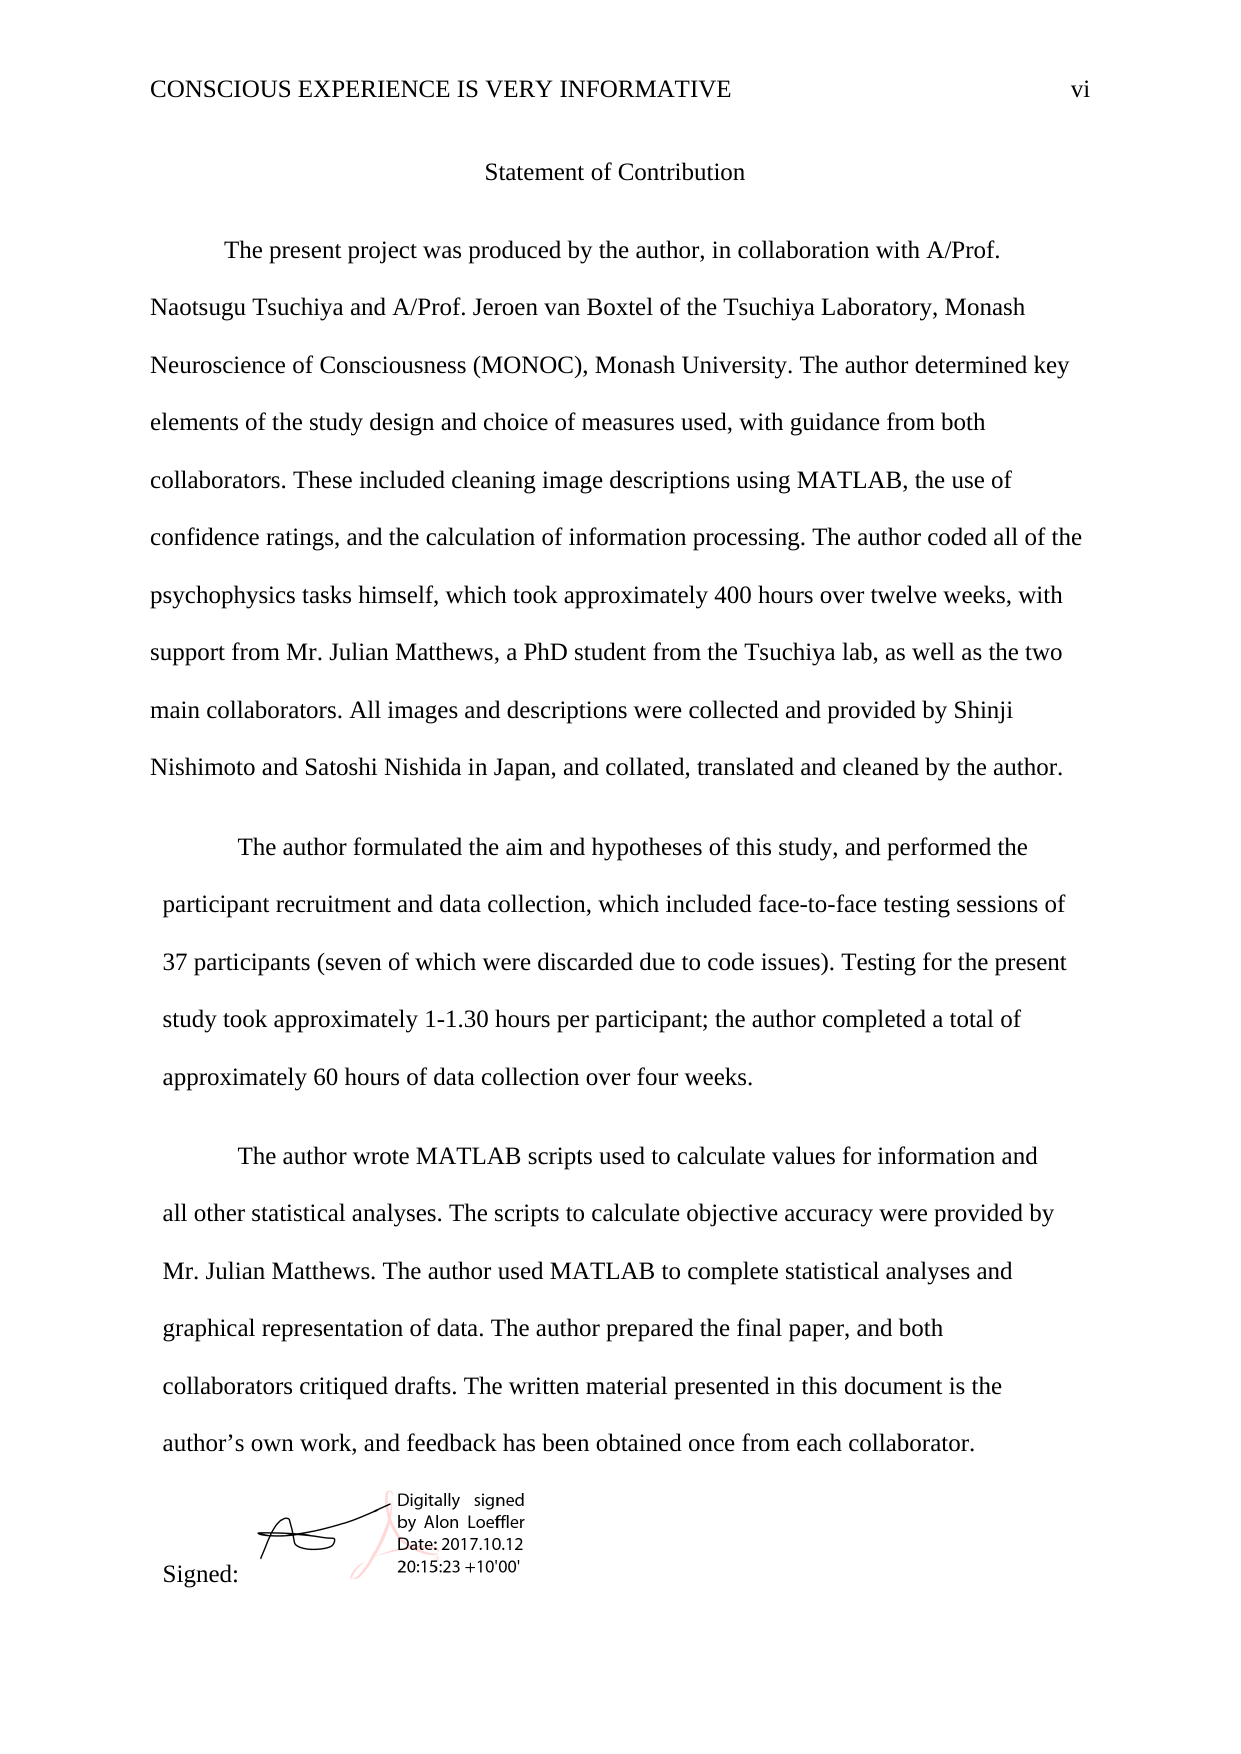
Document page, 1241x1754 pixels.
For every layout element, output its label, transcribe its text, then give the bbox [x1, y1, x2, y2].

text The author formulated the aim and hypotheses of this study, and performed the participant recruitment and data collection, which included face-to-face testing sessions of 37 participants (seven of which were discarded due to code issues). Testing for the present study took approximately 1-1.30 hours per participant; the author completed a total of approximately 60 hours of data collection over four weeks. [162, 832, 1079, 1091]
text Statement of Contribution [150, 157, 1080, 185]
text The author wrote MATLAB scripts used to calculate values for information and all other statistical analyses. The scripts to calculate objective accuracy were provided by Mr. Julian Matthews. The author used MATLAB to complete statistical analyses and graphical representation of data. The author prepared the final paper, and both collaborators critiqued drafts. The written material presented in this document is the author’s own work, and feedback has been obtained once from each collaborator. [162, 1141, 1069, 1457]
picture [251, 1486, 528, 1582]
text The present project was produced by the author, in collaboration with A/Prof. Naotsugu Tsuchiya and A/Prof. Jeroen van Boxtel of the Tsuchiya Laboratory, Monash Neuroscience of Consciousness (MONOC), Monash University. The author determined key elements of the study design and choice of measures used, with guidance from both collaborators. These included cleaning image descriptions using MATLAB, the use of confidence ratings, and the calculation of information processing. The author coded all of the psychophysics tasks himself, which took approximately 400 hours over twelve weeks, with support from Mr. Julian Matthews, a PhD student from the Tsuchiya lab, as well as the two main collaborators. All images and descriptions were collected and provided by Shinji Nishimoto and Satoshi Nishida in Japan, and collated, translated and cleaned by the author. [150, 235, 1090, 781]
